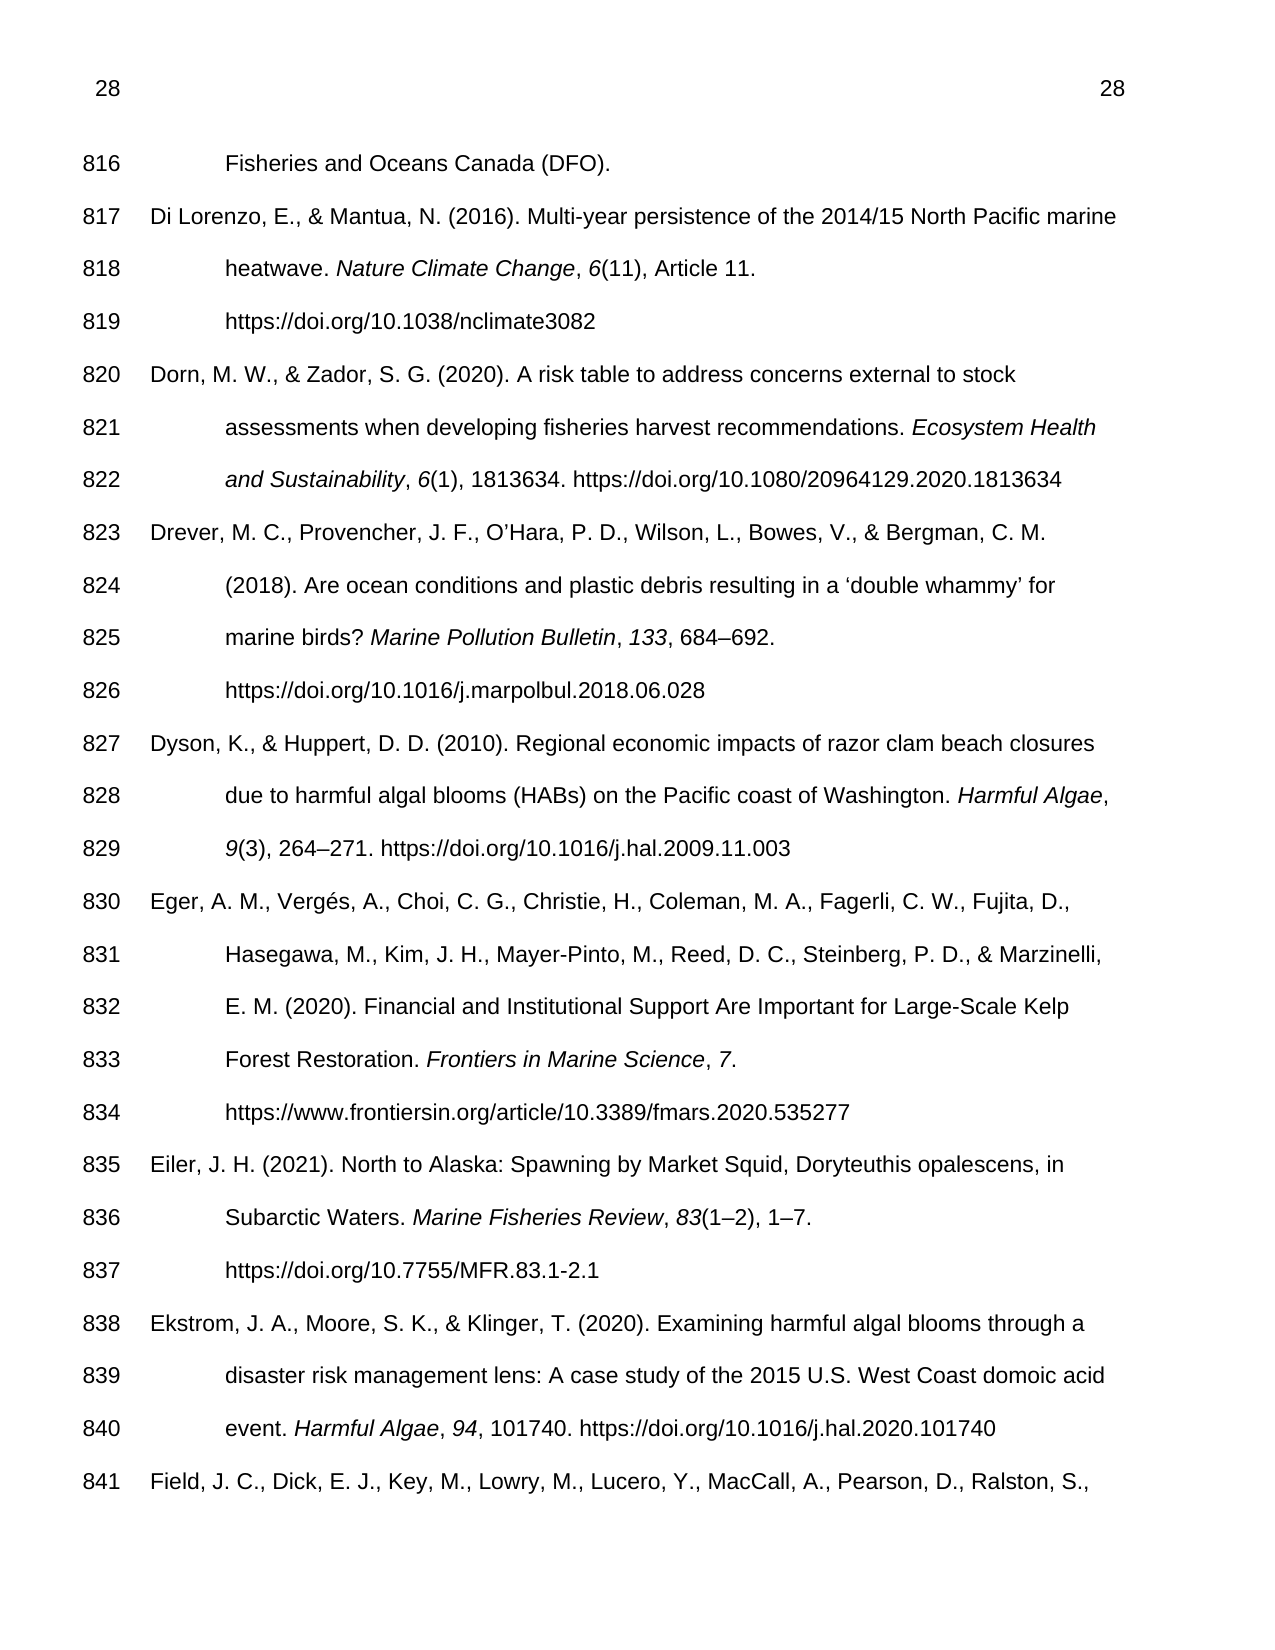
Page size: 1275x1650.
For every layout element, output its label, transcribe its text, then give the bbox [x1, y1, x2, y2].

text Di Lorenzo, E., & Mantua, N. (2016). Multi-year persistence of the 2014/15 North Pacific marine heatwave. Nature Climate Change, 6(11), Article 11. https://doi.org/10.1038/nclimate3082 [150, 203, 1125, 334]
text Ekstrom, J. A., Moore, S. K., & Klinger, T. (2020). Examining harmful algal blooms through a disaster risk management lens: A case study of the 2015 U.S. West Coast domoic acid event. Harmful Algae, 94, 101740. https://doi.org/10.1016/j.hal.2020.101740 [150, 1309, 1125, 1441]
text Eger, A. M., Vergés, A., Choi, C. G., Christie, H., Coleman, M. A., Fagerli, C. W., Fujita, D., Hasegawa, M., Kim, J. H., Mayer-Pinto, M., Reed, D. C., Steinberg, P. D., & Marzinelli, E. M. (2020). Financial and Institutional Support Are Important for Large-Scale Kelp Forest Restoration. Frontiers in Marine Science, 7. https://www.frontiersin.org/article/10.3389/fmars.2020.535277 [150, 888, 1125, 1125]
text Eiler, J. H. (2021). North to Alaska: Spawning by Market Squid, Doryteuthis opalescens, in Subarctic Waters. Marine Fisheries Review, 83(1–2), 1–7. https://doi.org/10.7755/MFR.83.1-2.1 [150, 1151, 1125, 1283]
text Drever, M. C., Provencher, J. F., O’Hara, P. D., Wilson, L., Bowes, V., & Bergman, C. M. (2018). Are ocean conditions and plastic debris resulting in a ‘double whammy’ for marine birds? Marine Pollution Bulletin, 133, 684–692. https://doi.org/10.1016/j.marpolbul.2018.06.028 [150, 519, 1125, 703]
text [150, 150, 1125, 176]
text Dorn, M. W., & Zador, S. G. (2020). A risk table to address concerns external to stock assessments when developing fisheries harvest recommendations. Ecosystem Health and Sustainability, 6(1), 1813634. https://doi.org/10.1080/20964129.2020.1813634 [150, 361, 1125, 493]
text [150, 1468, 1125, 1494]
text Dyson, K., & Huppert, D. D. (2010). Regional economic impacts of razor clam beach closures due to harmful algal blooms (HABs) on the Pacific coast of Washington. Harmful Algae, 9(3), 264–271. https://doi.org/10.1016/j.hal.2009.11.003 [150, 730, 1125, 862]
